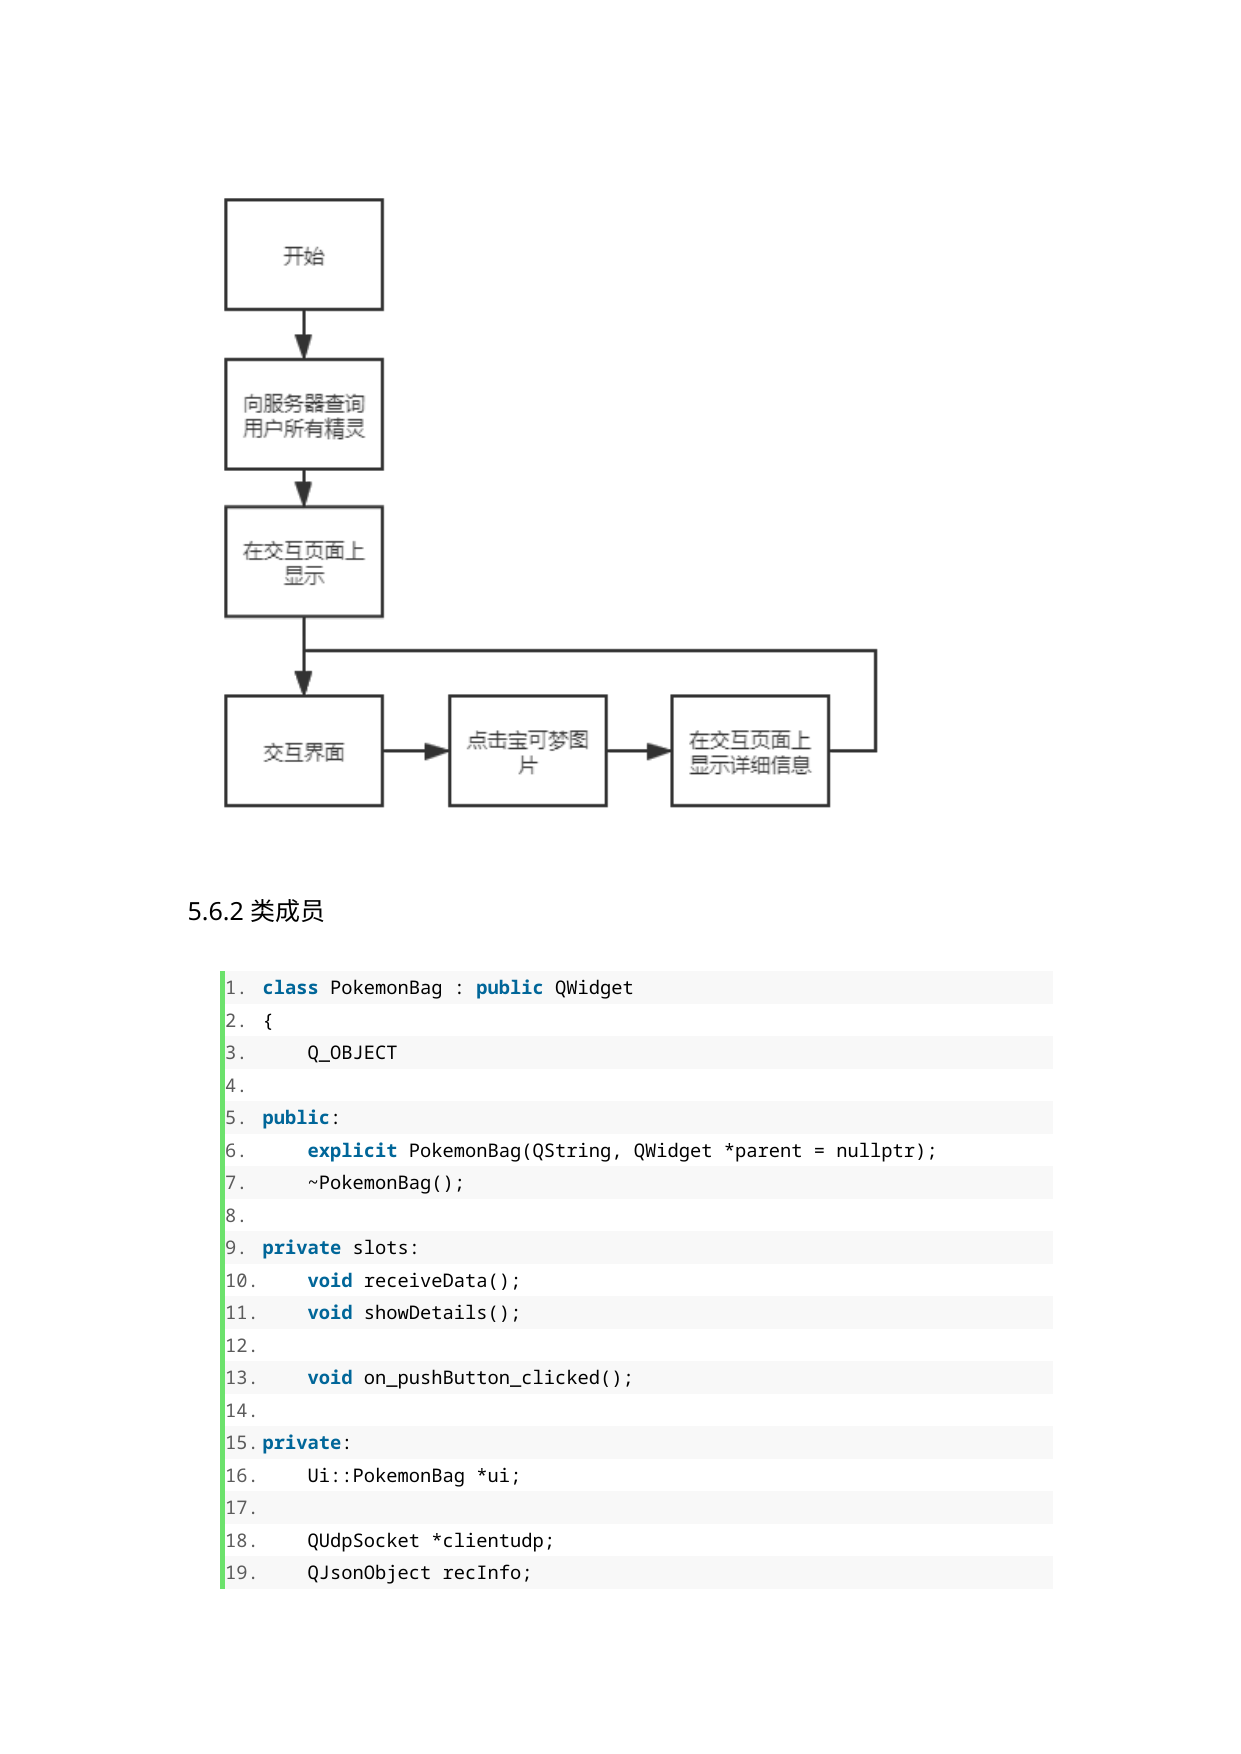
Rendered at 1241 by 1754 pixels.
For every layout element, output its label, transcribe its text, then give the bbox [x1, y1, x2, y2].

list QUdpSocket *clientudp; [225, 1524, 1053, 1556]
list Ui::PokemonBag *ui; [225, 1459, 1053, 1491]
list Q_OBJECT [225, 1036, 1053, 1069]
list QJsonObject recInfo; [225, 1556, 1053, 1589]
list public: [225, 1101, 1053, 1134]
list void receiveData(); [225, 1264, 1053, 1296]
list private slots: [225, 1231, 1053, 1264]
list { [225, 1004, 1053, 1036]
list explicit PokemonBag(QString, QWidget *parent = nullptr); [225, 1134, 1053, 1166]
subtitle 5.6.2 类成员 [187, 877, 1053, 942]
list void showDetails(); [225, 1296, 1053, 1329]
list void on_pushButton_clicked(); [225, 1361, 1053, 1394]
list class PokemonBag : public QWidget [225, 971, 1053, 1004]
picture [187, 162, 915, 845]
list ~PokemonBag(); [225, 1166, 1053, 1199]
list private: [225, 1426, 1053, 1459]
